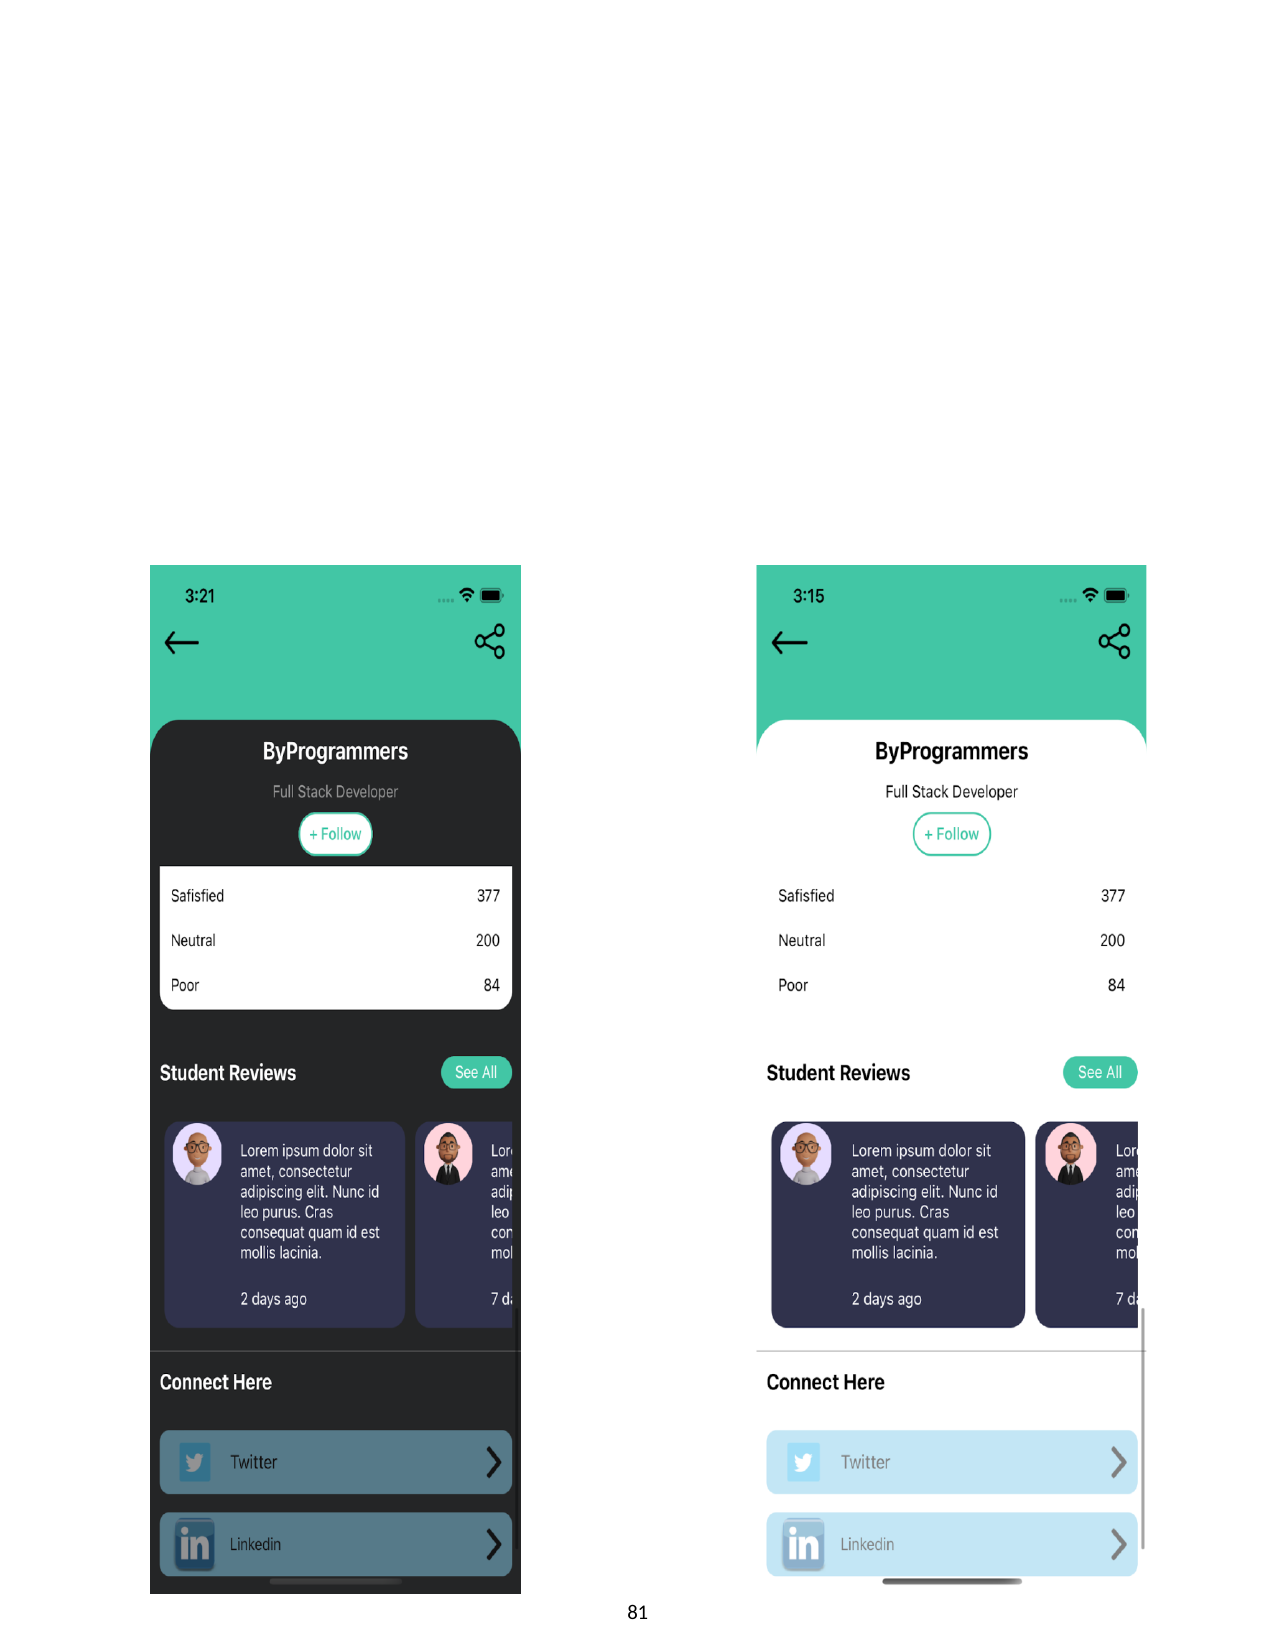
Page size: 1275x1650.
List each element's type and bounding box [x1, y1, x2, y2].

picture [150, 565, 1147, 1594]
